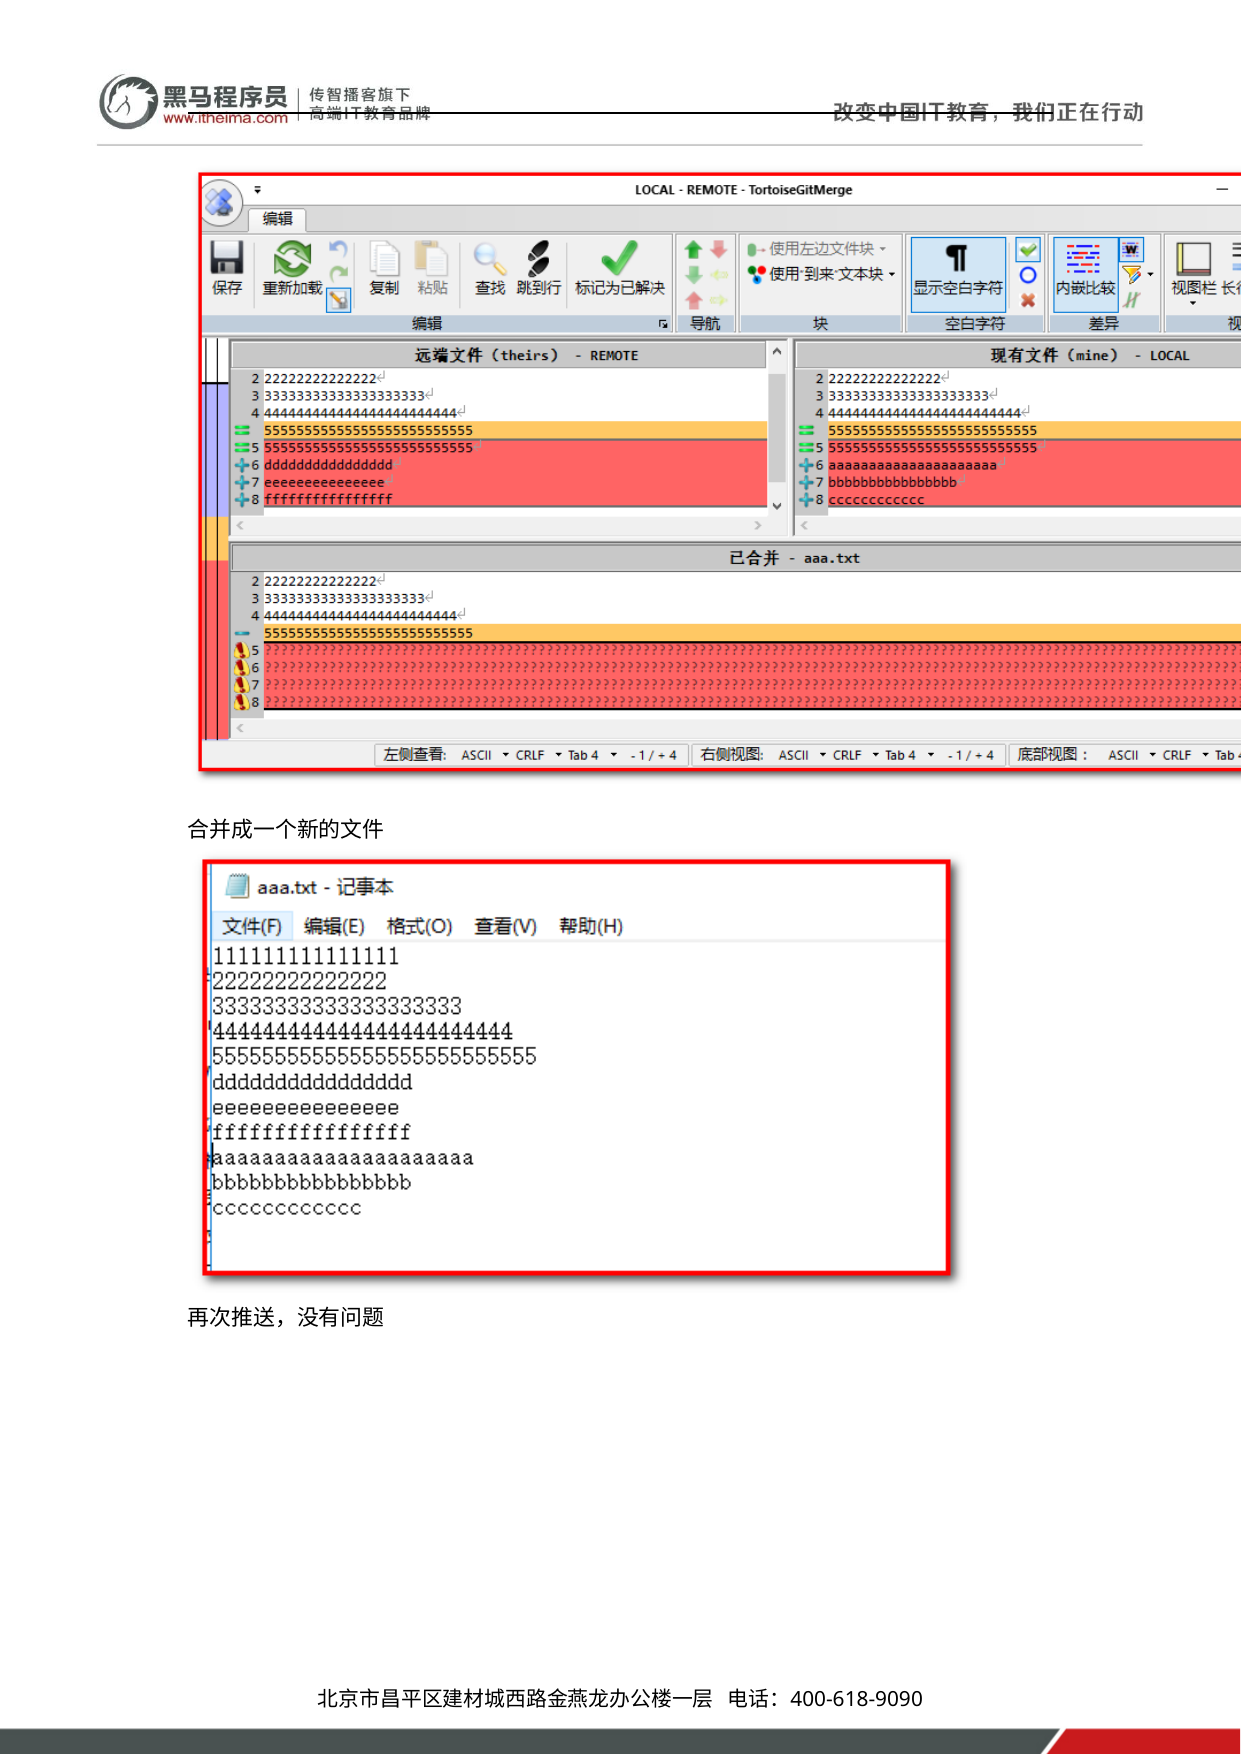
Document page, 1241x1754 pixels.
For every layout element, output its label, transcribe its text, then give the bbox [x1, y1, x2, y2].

picture [0, 1669, 1241, 1754]
text 合并成一个新的文件 [187, 812, 1053, 844]
picture [187, 162, 1241, 784]
picture [187, 844, 968, 1293]
text 再次推送，没有问题 [187, 1299, 1053, 1332]
picture [0, 3, 1241, 153]
